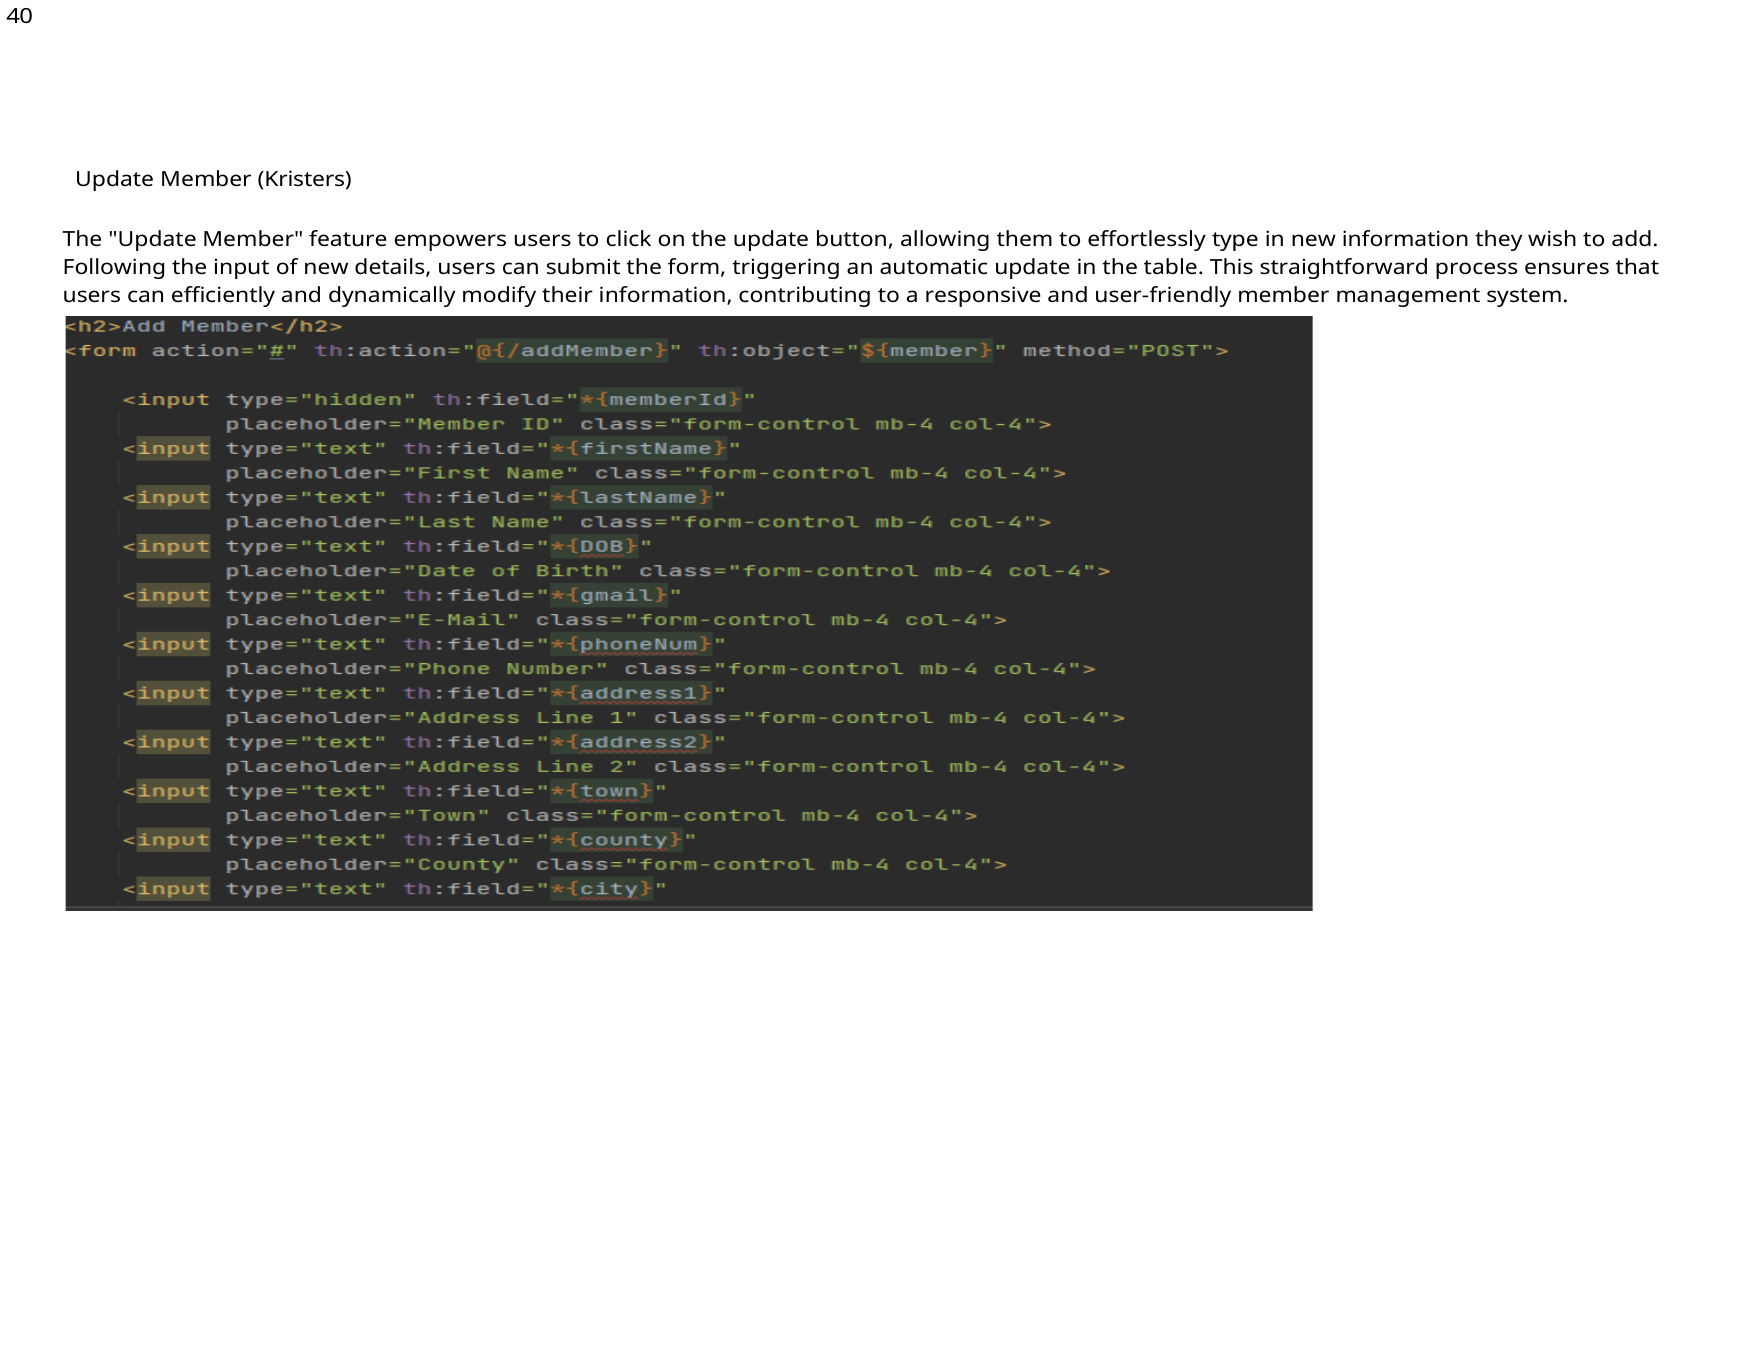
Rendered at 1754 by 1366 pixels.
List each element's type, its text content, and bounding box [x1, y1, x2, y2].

text Update Member (Kristers) [62, 164, 1693, 193]
text The "Update Member" feature empowers users to click on the update button, allowing them to effortlessly type in new information they wish to add. Following the input of new details, users can submit the form, triggering an automatic update in the table. This straightforward process ensures that users can efficiently and dynamically modify their information, contributing to a responsive and user-friendly member management system. [62, 224, 1693, 309]
picture [65, 316, 1313, 911]
